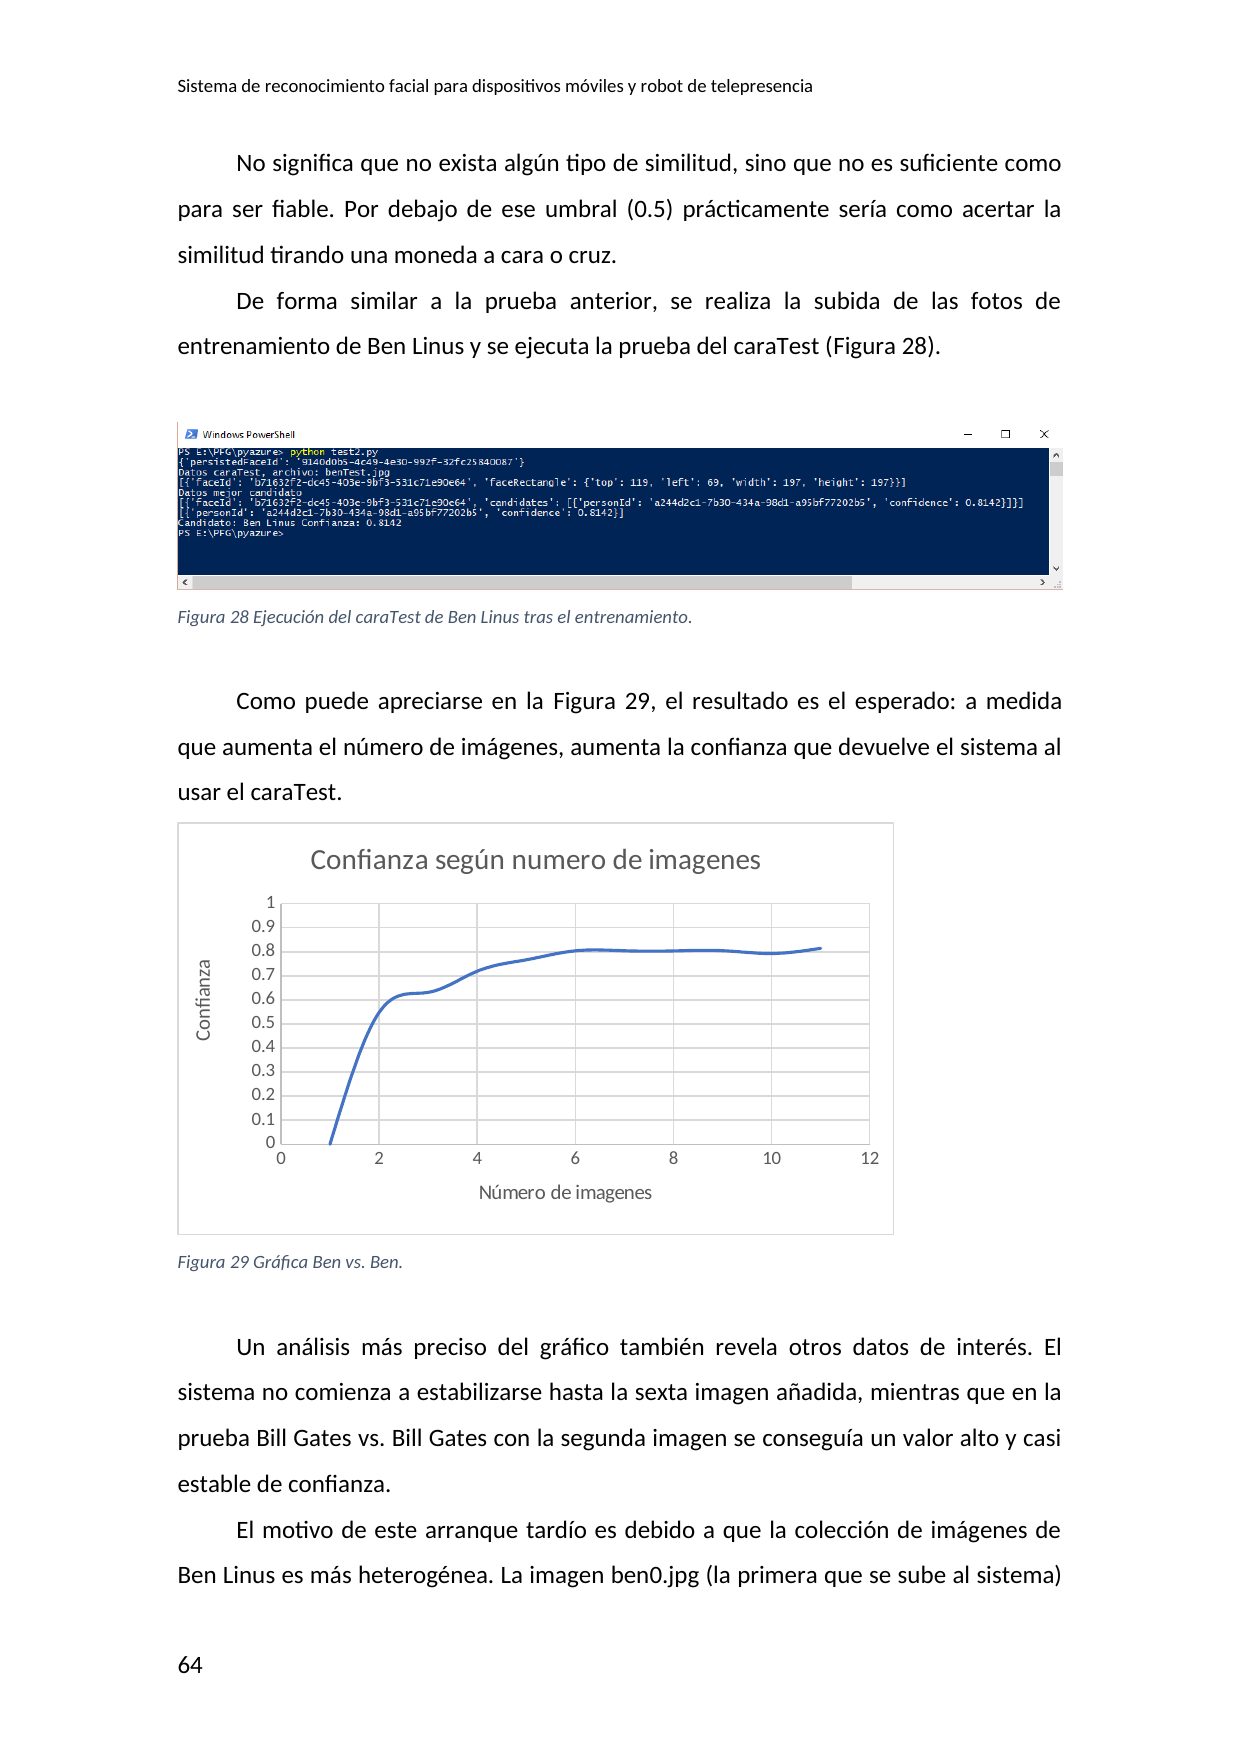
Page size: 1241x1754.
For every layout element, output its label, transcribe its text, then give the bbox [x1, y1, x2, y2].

text Un análisis más preciso del gráfico también revela otros datos de interés. El sistema no comienza a estabilizarse hasta la sexta imagen añadida, mientras que en la prueba Bill Gates vs. Bill Gates con la segunda imagen se conseguía un valor alto y casi estable de confianza. [177, 1331, 1063, 1498]
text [177, 1514, 1063, 1590]
text Como puede apreciarse en la Figura 29, el resultado es el esperado: a medida que aumenta el número de imágenes, aumenta la confianza que devuelve el sistema al usar el caraTest. [177, 685, 1063, 807]
text No significa que no exista algún tipo de similitud, sino que no es suficiente como para ser fiable. Por debajo de ese umbral (0.5) prácticamente sería como acertar la similitud tirando una moneda a cara o cruz. [177, 148, 1063, 269]
text De forma similar a la prueba anterior, se realiza la subida de las fotos de entrenamiento de Ben Linus y se ejecuta la prueba del caraTest (Figura 28). [177, 285, 1063, 361]
picture [177, 422, 1063, 590]
